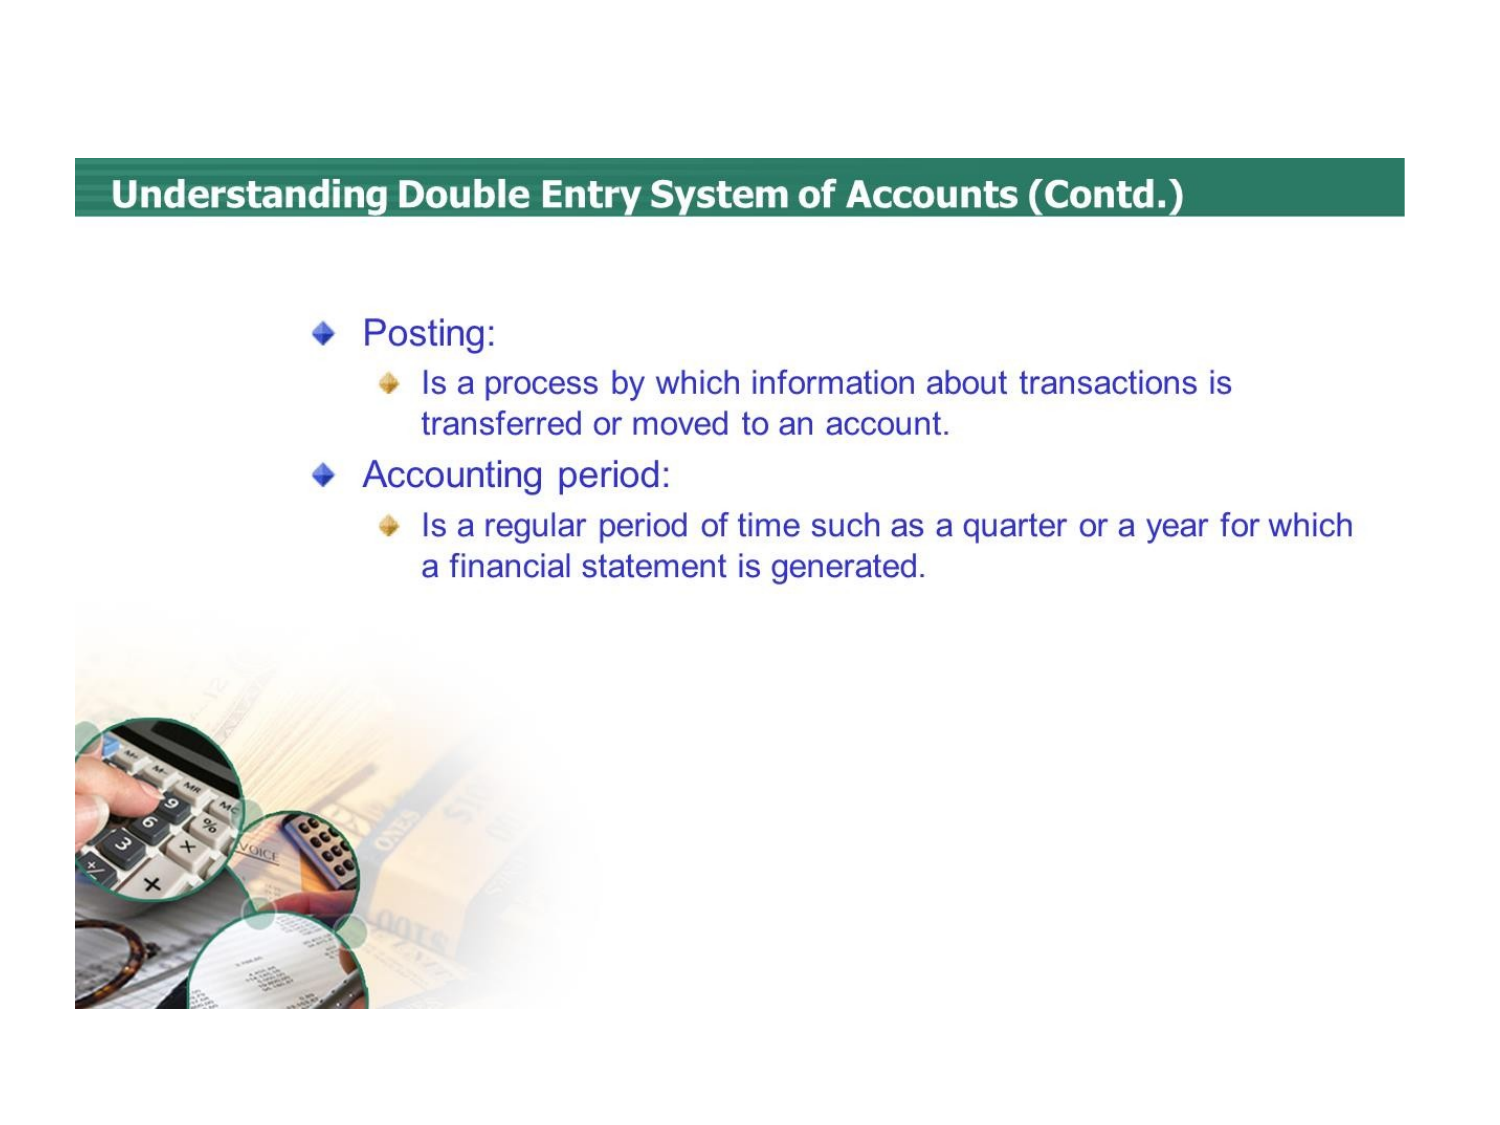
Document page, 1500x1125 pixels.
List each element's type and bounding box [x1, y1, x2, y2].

picture [75, 158, 1405, 1009]
